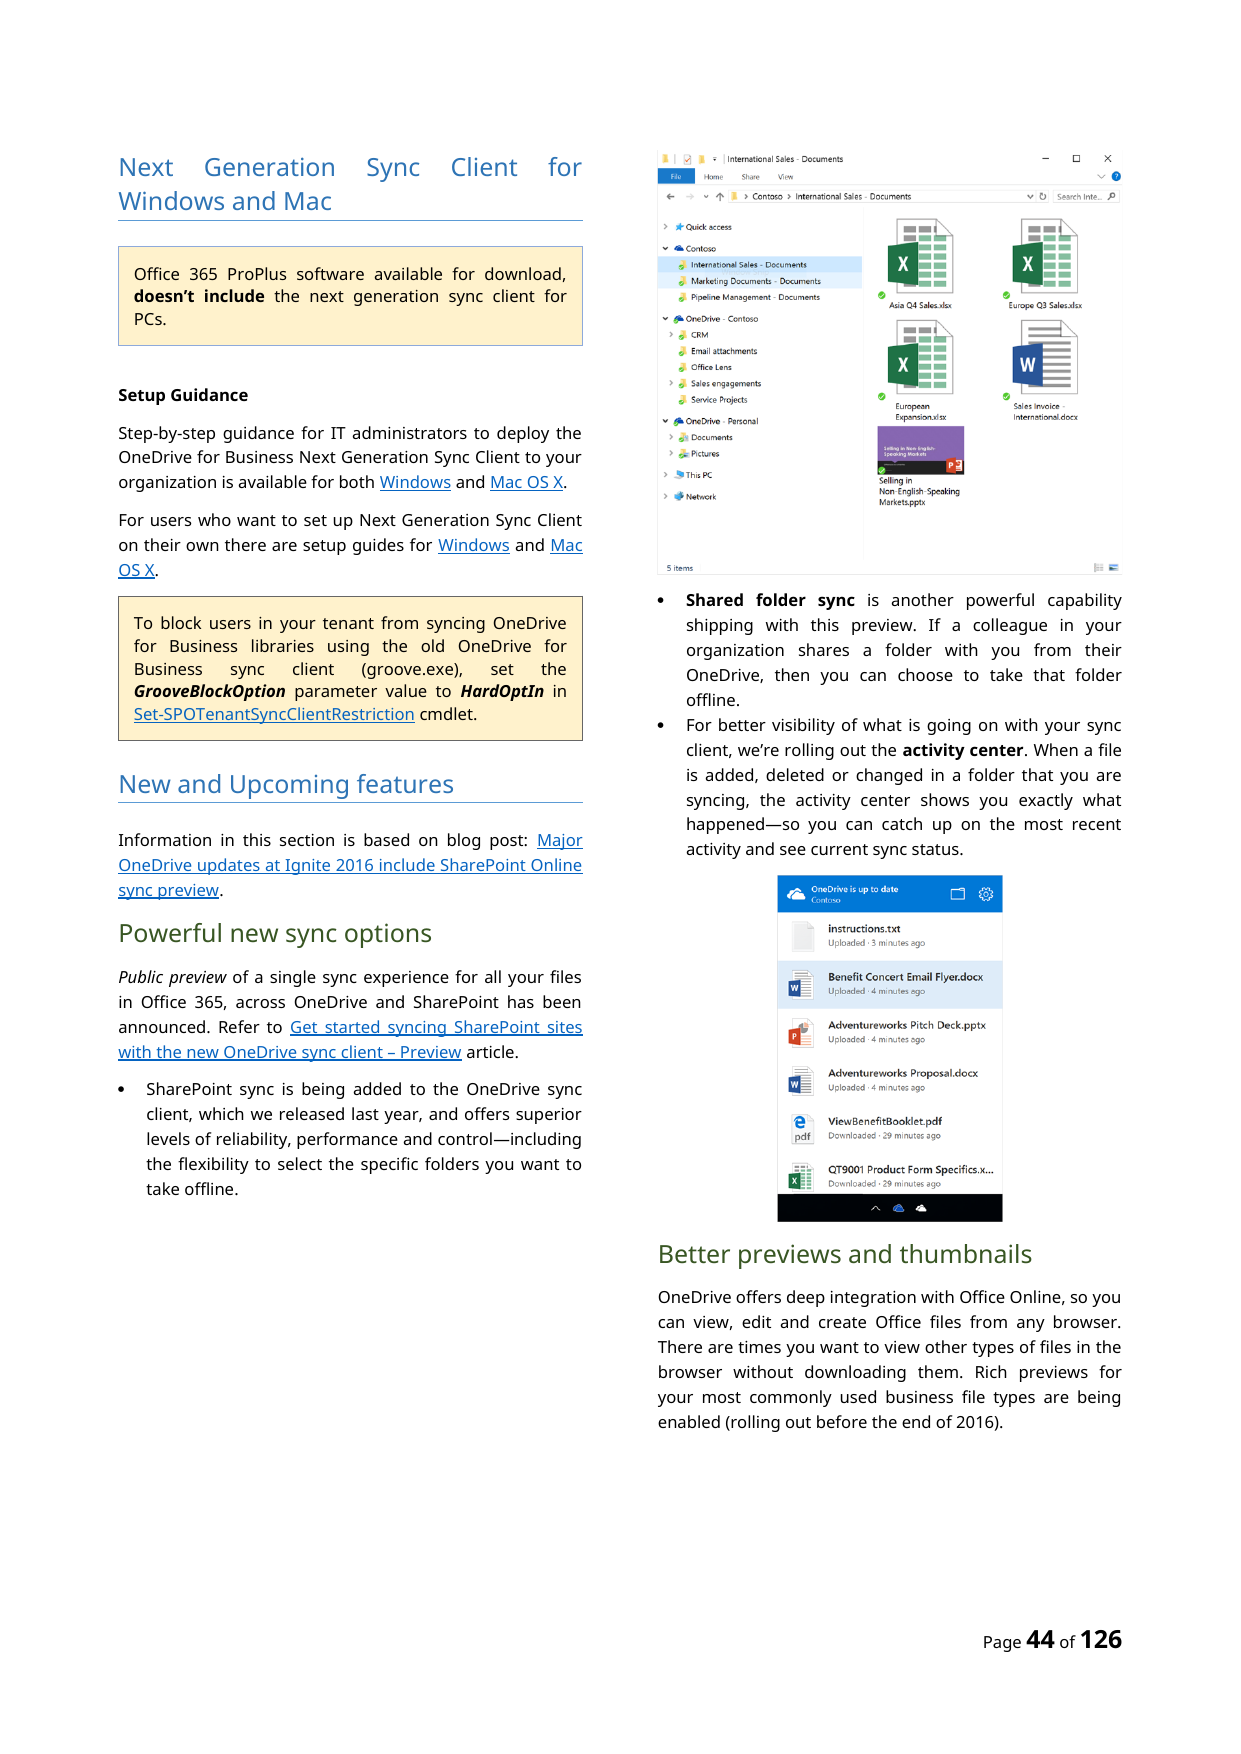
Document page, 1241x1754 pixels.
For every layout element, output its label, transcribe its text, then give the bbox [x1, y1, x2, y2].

text Setup Guidance [118, 384, 583, 407]
text Information in this section is based on blog post: Major OneDrive updates at Ignite 2016 include SharePoint Online sync preview. [118, 828, 583, 873]
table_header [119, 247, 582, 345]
list Shared folder sync is another powerful capability shipping with this preview. If a colleague in your organization shares a folder with you from their OneDrive, then you can choose to take that folder offline. [658, 589, 1122, 711]
picture [777, 875, 1003, 1222]
list For better visibility of what is going on with your sync client, we’re rolling out the activity center. When a file is added, deleted or changed in a folder that you are syncing, the activity center shows you exactly what happened—so you can catch up on the most recent activity and see current sync status. [658, 713, 1122, 861]
picture [657, 150, 1123, 575]
text OneDrive offers deep integration with Office Online, so you can view, edit and create Office files from any browser. There are times you want to view other types of files in the browser without downloading them. Rich previews for your most commonly used business file types are being enabled (rolling out before the end of 2016). [658, 1286, 1122, 1433]
text For users who want to set up Next Generation Sync Client on their own there are setup guides for Windows and Mac OS X. [118, 508, 583, 581]
subtitle Better previews and thumbnails [658, 1236, 1122, 1270]
subtitle Powerful new sync options [118, 916, 583, 950]
text Information in this section is based on blog post: Major OneDrive updates at Ignite 2016 include SharePoint Online sync preview. [118, 874, 583, 901]
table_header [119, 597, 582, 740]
subtitle New and Upcoming features [118, 766, 583, 802]
text Public preview of a single sync experience for all your files in Office 365, across OneDrive and SharePoint has been announced. Refer to Get started syncing SharePoint sites with the new OneDrive sync client – Preview article. [118, 966, 583, 1063]
list SharePoint sync is being added to the OneDrive sync client, which we released last year, and offers superior levels of reliability, performance and control—including the flexibility to select the specific folders you want to take offline. [118, 1078, 583, 1200]
text Step-by-step guidance for IT administrators to deploy the OneDrive for Business Next Generation Sync Client to your organization is available for both Windows and Mac OS X. [118, 421, 583, 494]
subtitle Next Generation Sync Client for Windows and Mac [118, 150, 583, 220]
